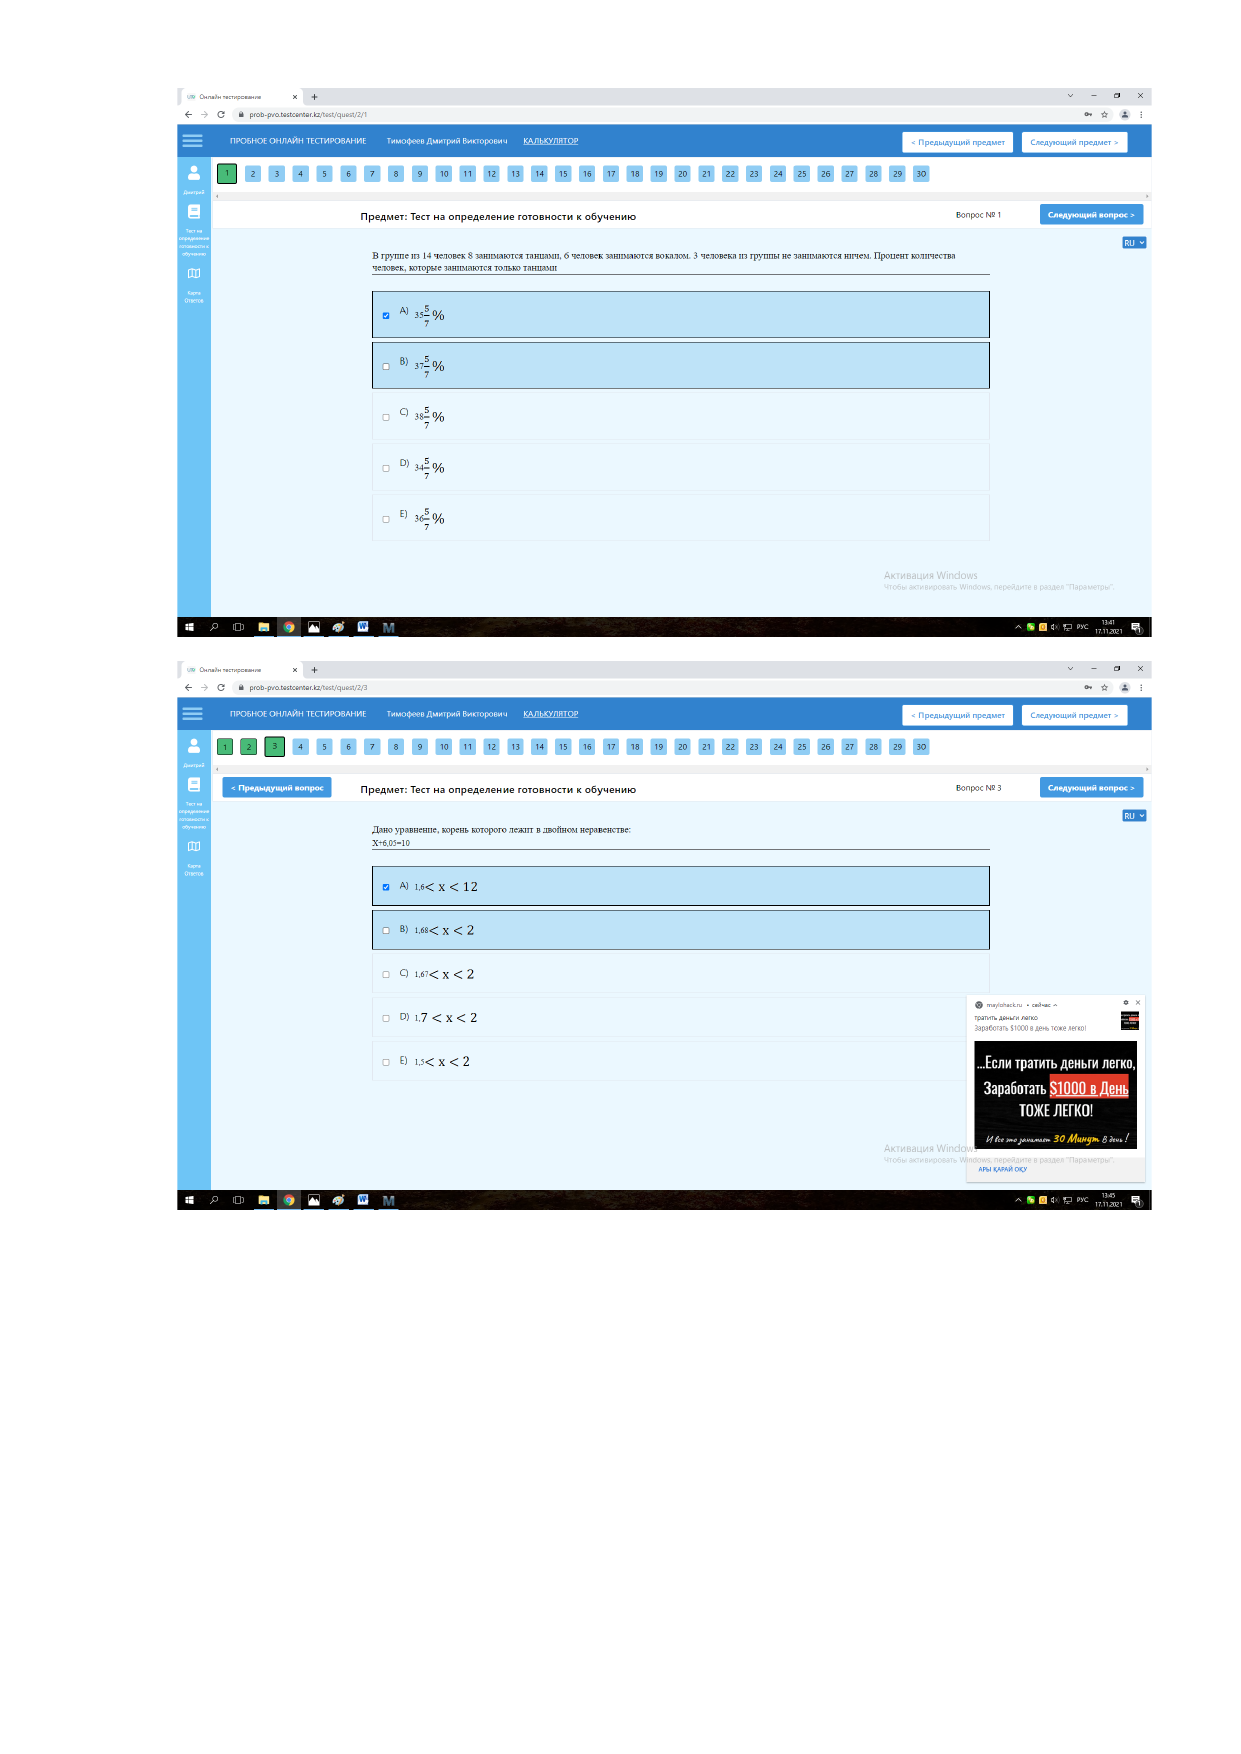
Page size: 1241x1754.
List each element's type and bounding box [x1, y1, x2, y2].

picture [177, 88, 1152, 637]
picture [177, 661, 1152, 1210]
